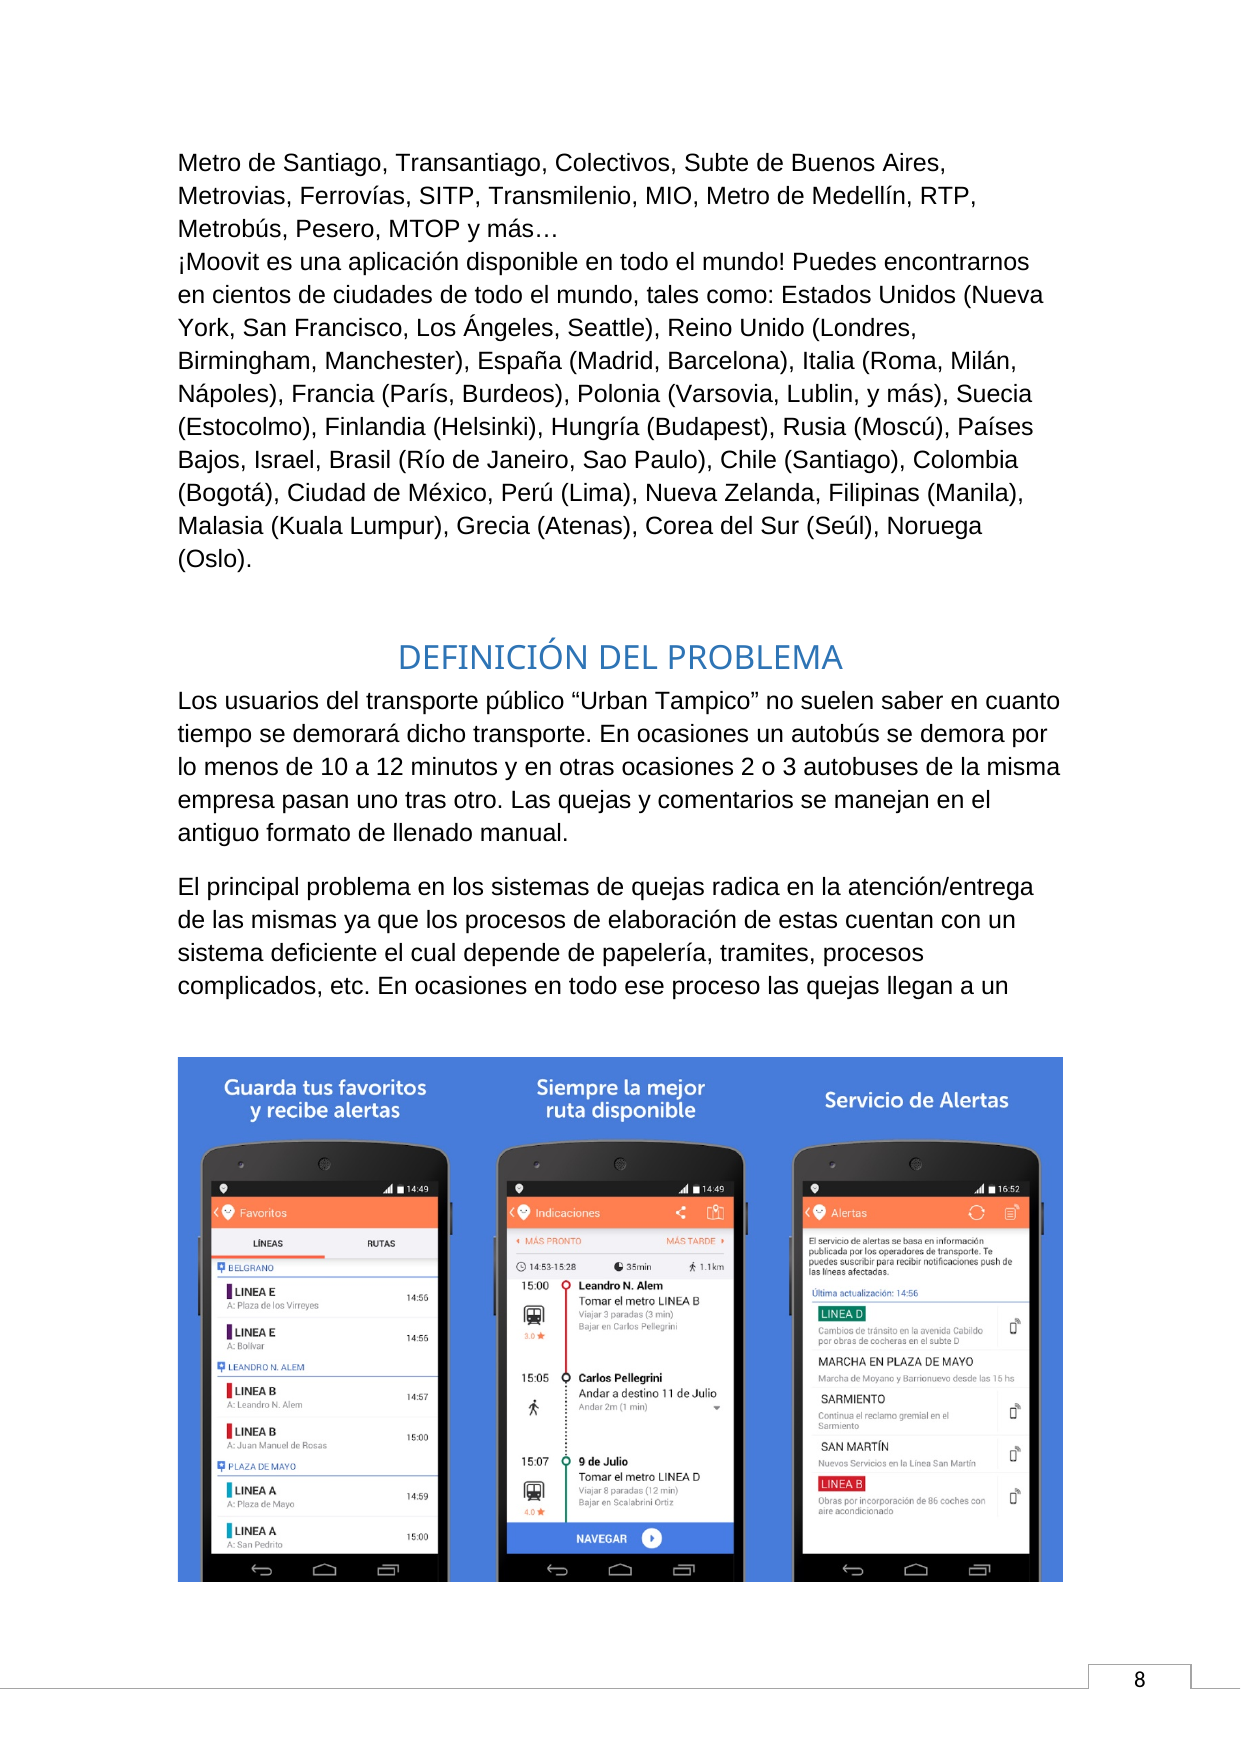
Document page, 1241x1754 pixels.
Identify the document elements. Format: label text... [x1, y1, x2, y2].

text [177, 148, 1063, 605]
subtitle DEFINICIÓN DEL PROBLEMA [177, 634, 1063, 679]
text El principal problema en los sistemas de quejas radica en la atención/entrega de las mismas ya que los procesos de elaboración de estas cuentan con un sistema deficiente el cual depende de papelería, tramites, procesos complicados, etc. En ocasiones en todo ese proceso las quejas llegan a un estado determinado “Queja Muerta” donde la compañía pierde la queja y queda desatendida. [177, 872, 1063, 1000]
picture [177, 1057, 1063, 1582]
text Los usuarios del transporte público “Urban Tampico” no suelen saber en cuanto tiempo se demorará dicho transporte. En ocasiones un autobús se demora por lo menos de 10 a 12 minutos y en otras ocasiones 2 o 3 autobuses de la misma empresa pasan uno tras otro. Las quejas y comentarios se manejan en el antiguo formato de llenado manual. [177, 686, 1063, 847]
